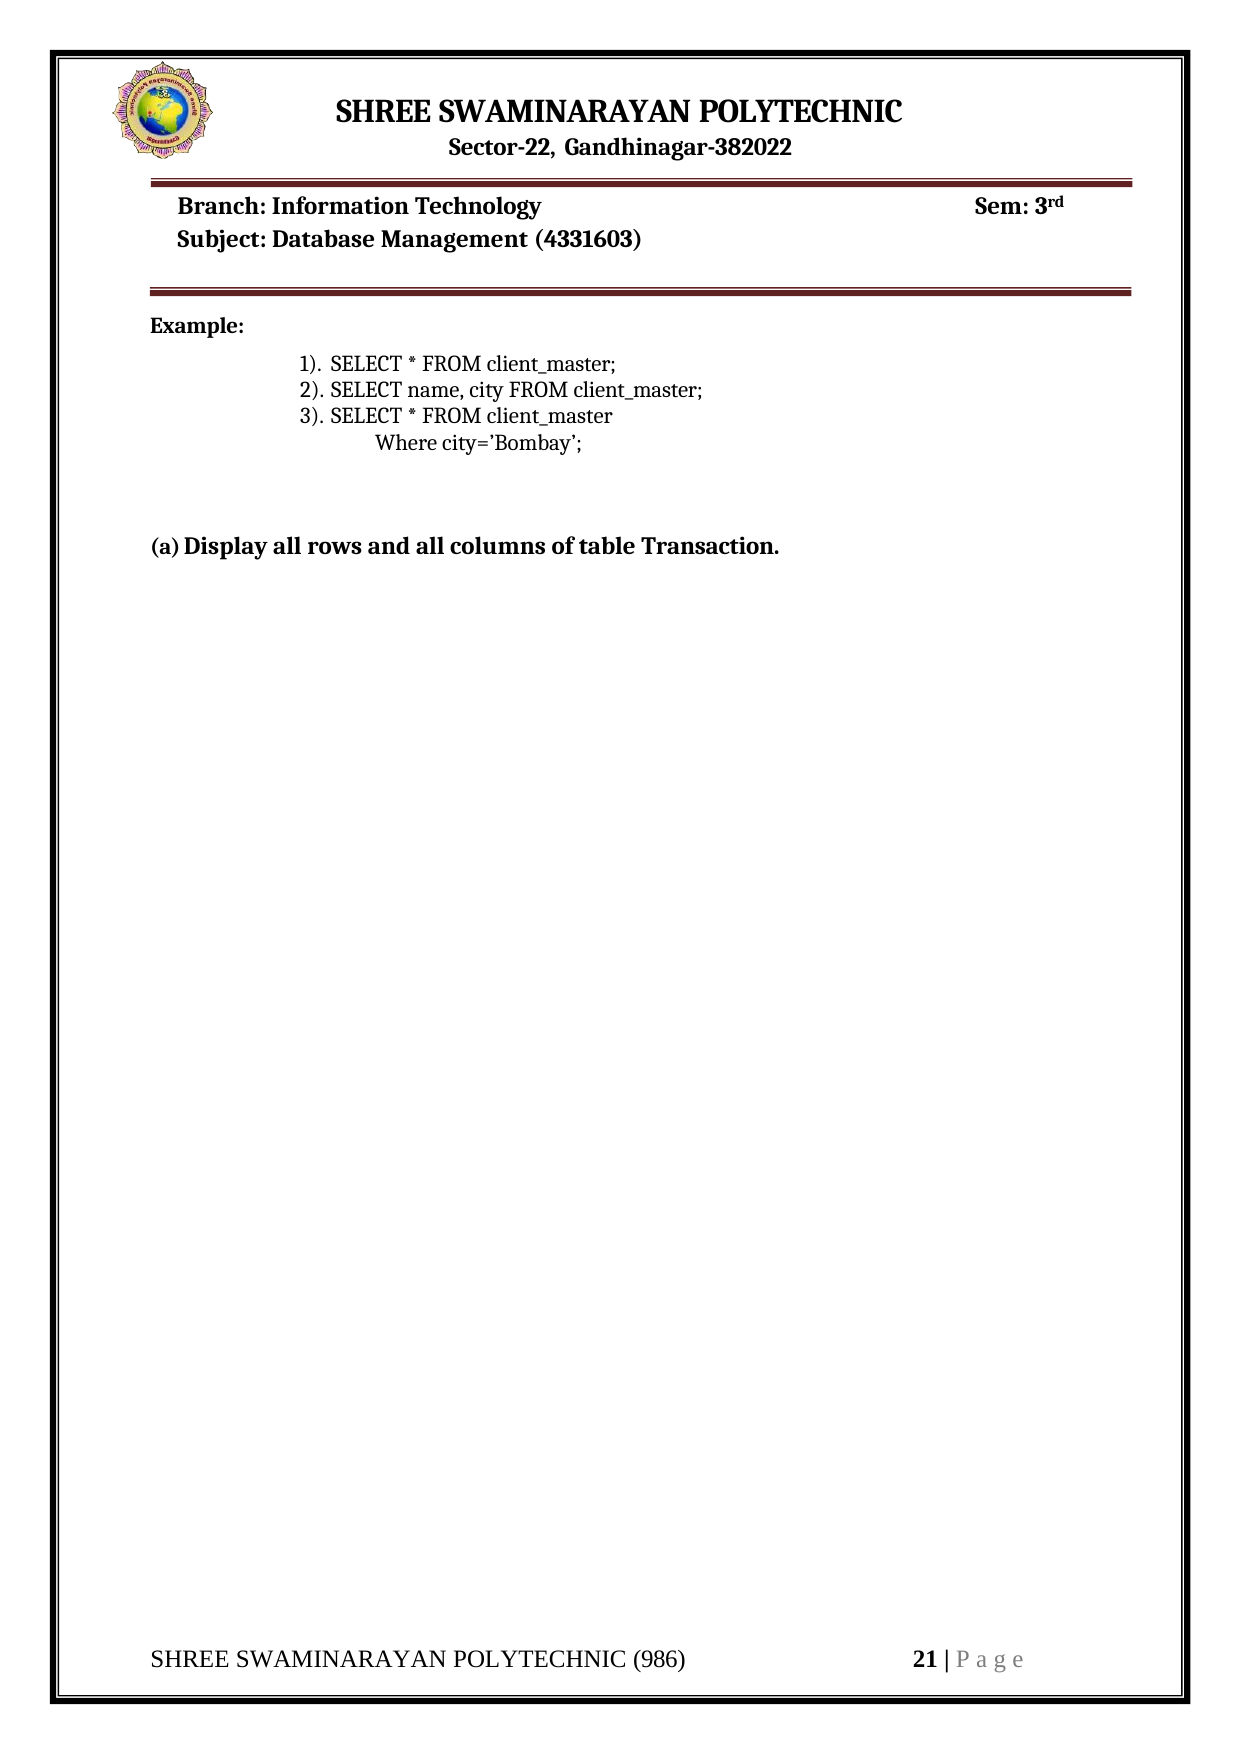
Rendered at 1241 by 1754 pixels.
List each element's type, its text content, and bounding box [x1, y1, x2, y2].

list Display all rows and all columns of table Transaction. [150, 532, 1132, 561]
list SELECT name, city FROM client_master; [300, 376, 1132, 403]
list SELECT * FROM client_master Where city=’Bombay’; [300, 403, 624, 456]
list SELECT * FROM client_master; [300, 349, 1132, 376]
text Example: [150, 313, 251, 339]
picture [112, 61, 213, 159]
